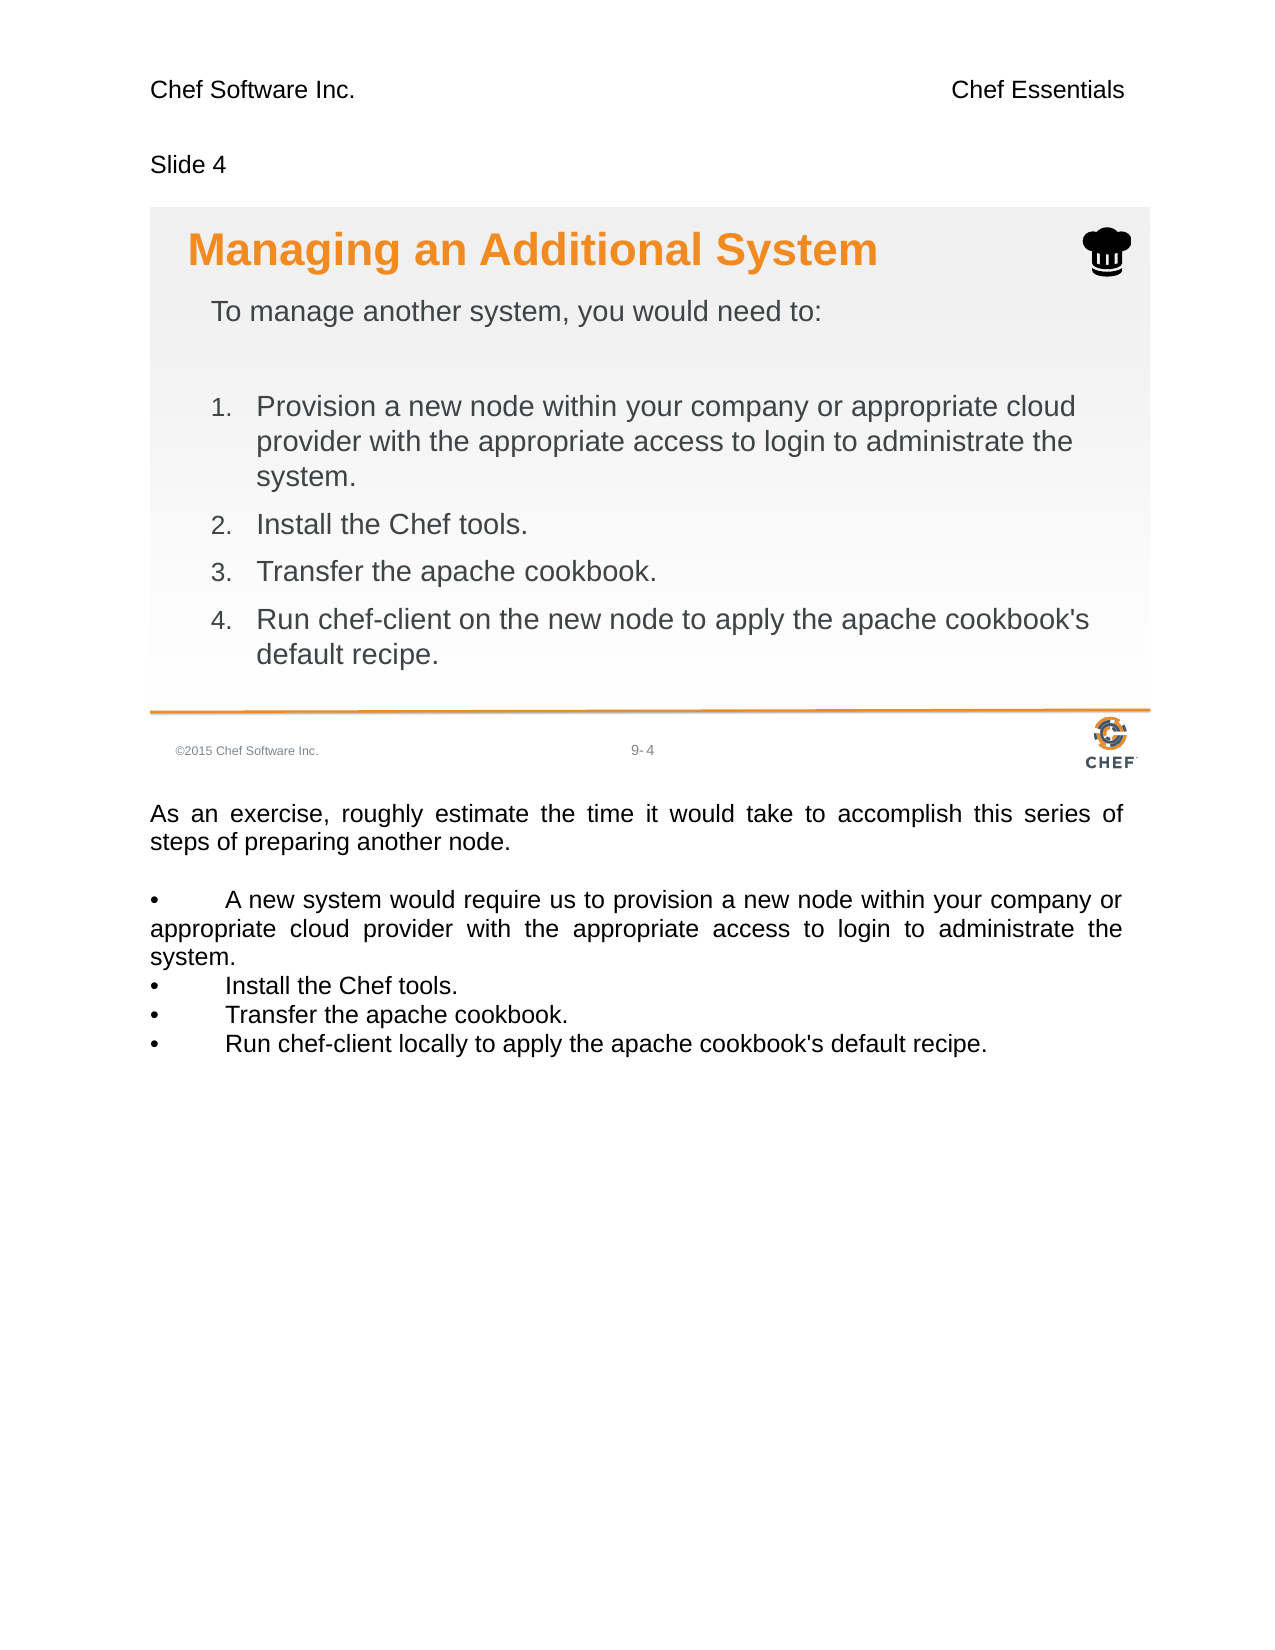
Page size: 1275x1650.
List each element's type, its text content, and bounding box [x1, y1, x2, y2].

list Run chef-client locally to apply the apache cookbook's default recipe. [150, 1028, 1125, 1057]
text As an exercise, roughly estimate the time it would take to accomplish this series of steps of preparing another node. [150, 798, 1125, 856]
text Slide 4 [150, 150, 1125, 179]
list Install the Chef tools. [150, 971, 1125, 1000]
list A new system would require us to provision a new node within your company or appropriate cloud provider with the appropriate access to login to administrate the system. [150, 885, 1125, 971]
list Transfer the apache cookbook. [150, 1000, 1125, 1028]
